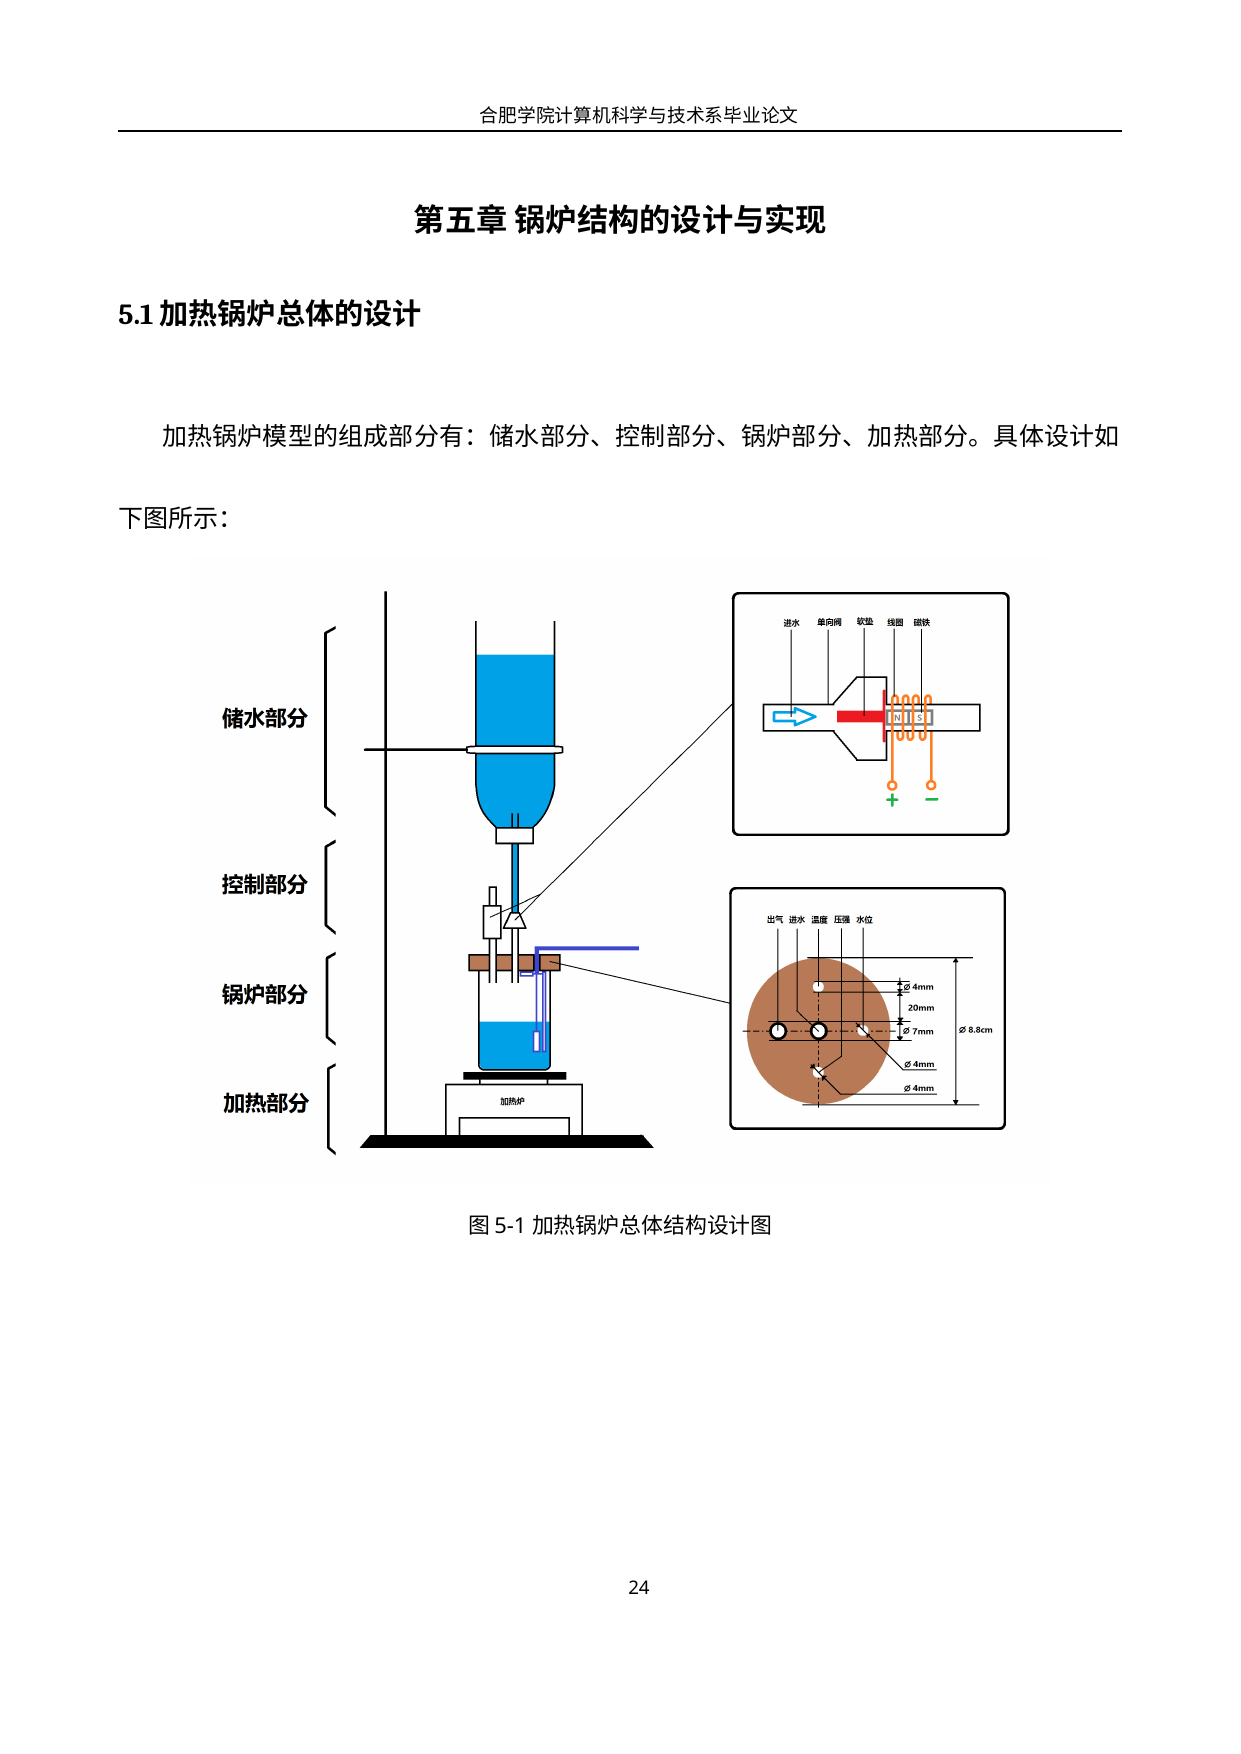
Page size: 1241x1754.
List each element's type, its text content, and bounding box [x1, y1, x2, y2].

text 加热锅炉模型的组成部分有：储水部分、控制部分、锅炉部分、加热部分。具体设计如下图所示： [118, 402, 1122, 549]
text 图5-1 加热锅炉总体结构设计图 [118, 1208, 1122, 1240]
picture [188, 557, 1053, 1186]
subtitle 5.1加热锅炉总体的设计 [118, 279, 1122, 344]
text 第五章 锅炉结构的设计与实现 [118, 185, 1122, 250]
